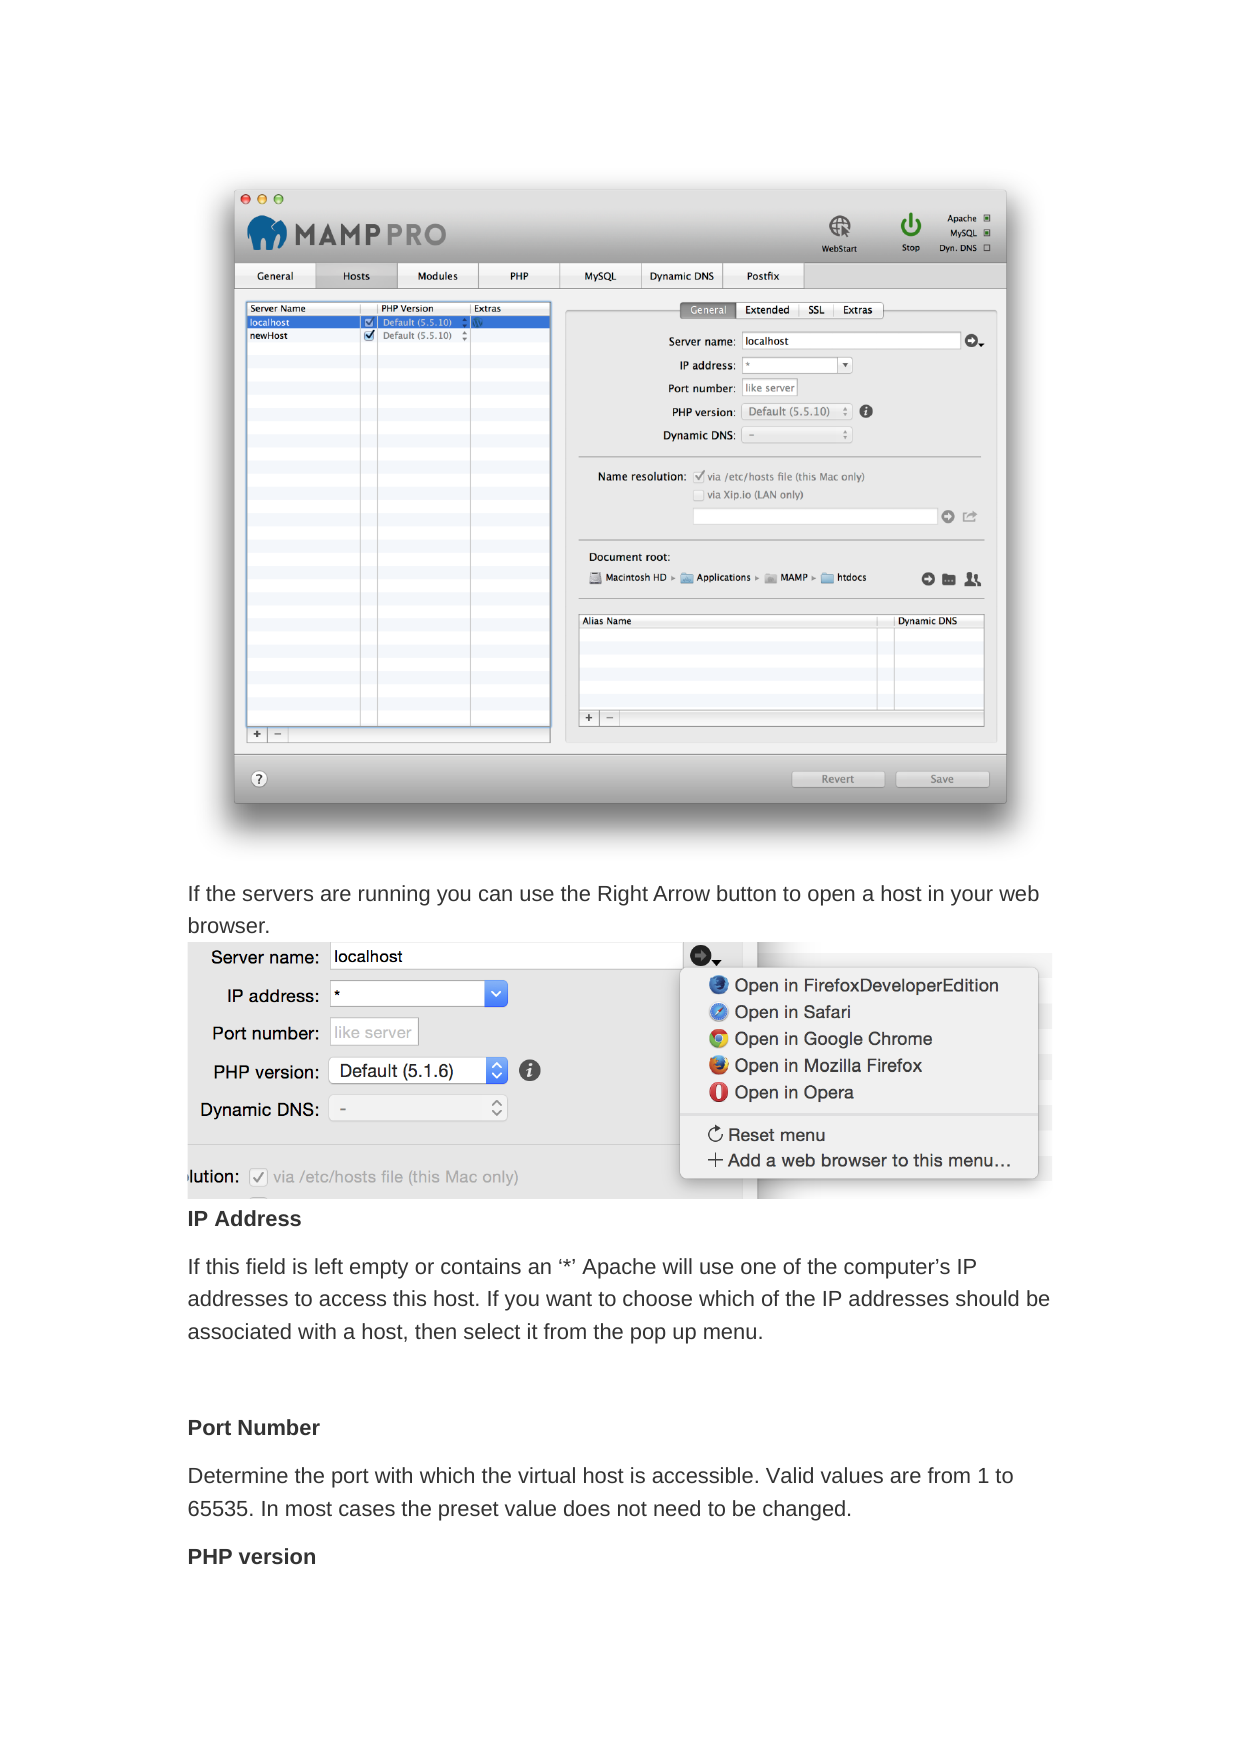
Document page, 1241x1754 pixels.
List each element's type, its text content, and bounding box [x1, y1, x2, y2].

text If this field is left empty or contains an ‘*’ Apache will use one of the computer’s IP addresses to access this host. If you want to choose which of the IP addresses should be associated with a host, then select it from the pop up menu. [187, 1250, 1053, 1348]
text Port Number [187, 1411, 1053, 1444]
text Determine the port with which the virtual host is accessible. Valid values are from 1 to 65535. In most cases the preset value does not need to be changed. [187, 1459, 1053, 1524]
text IP Address [187, 1199, 1053, 1234]
text If the servers are running you can use the Right Arrow button to open a host in your web browser. [187, 877, 1053, 942]
picture [187, 162, 1053, 868]
picture [187, 942, 1053, 1199]
text PHP version [187, 1540, 1053, 1573]
